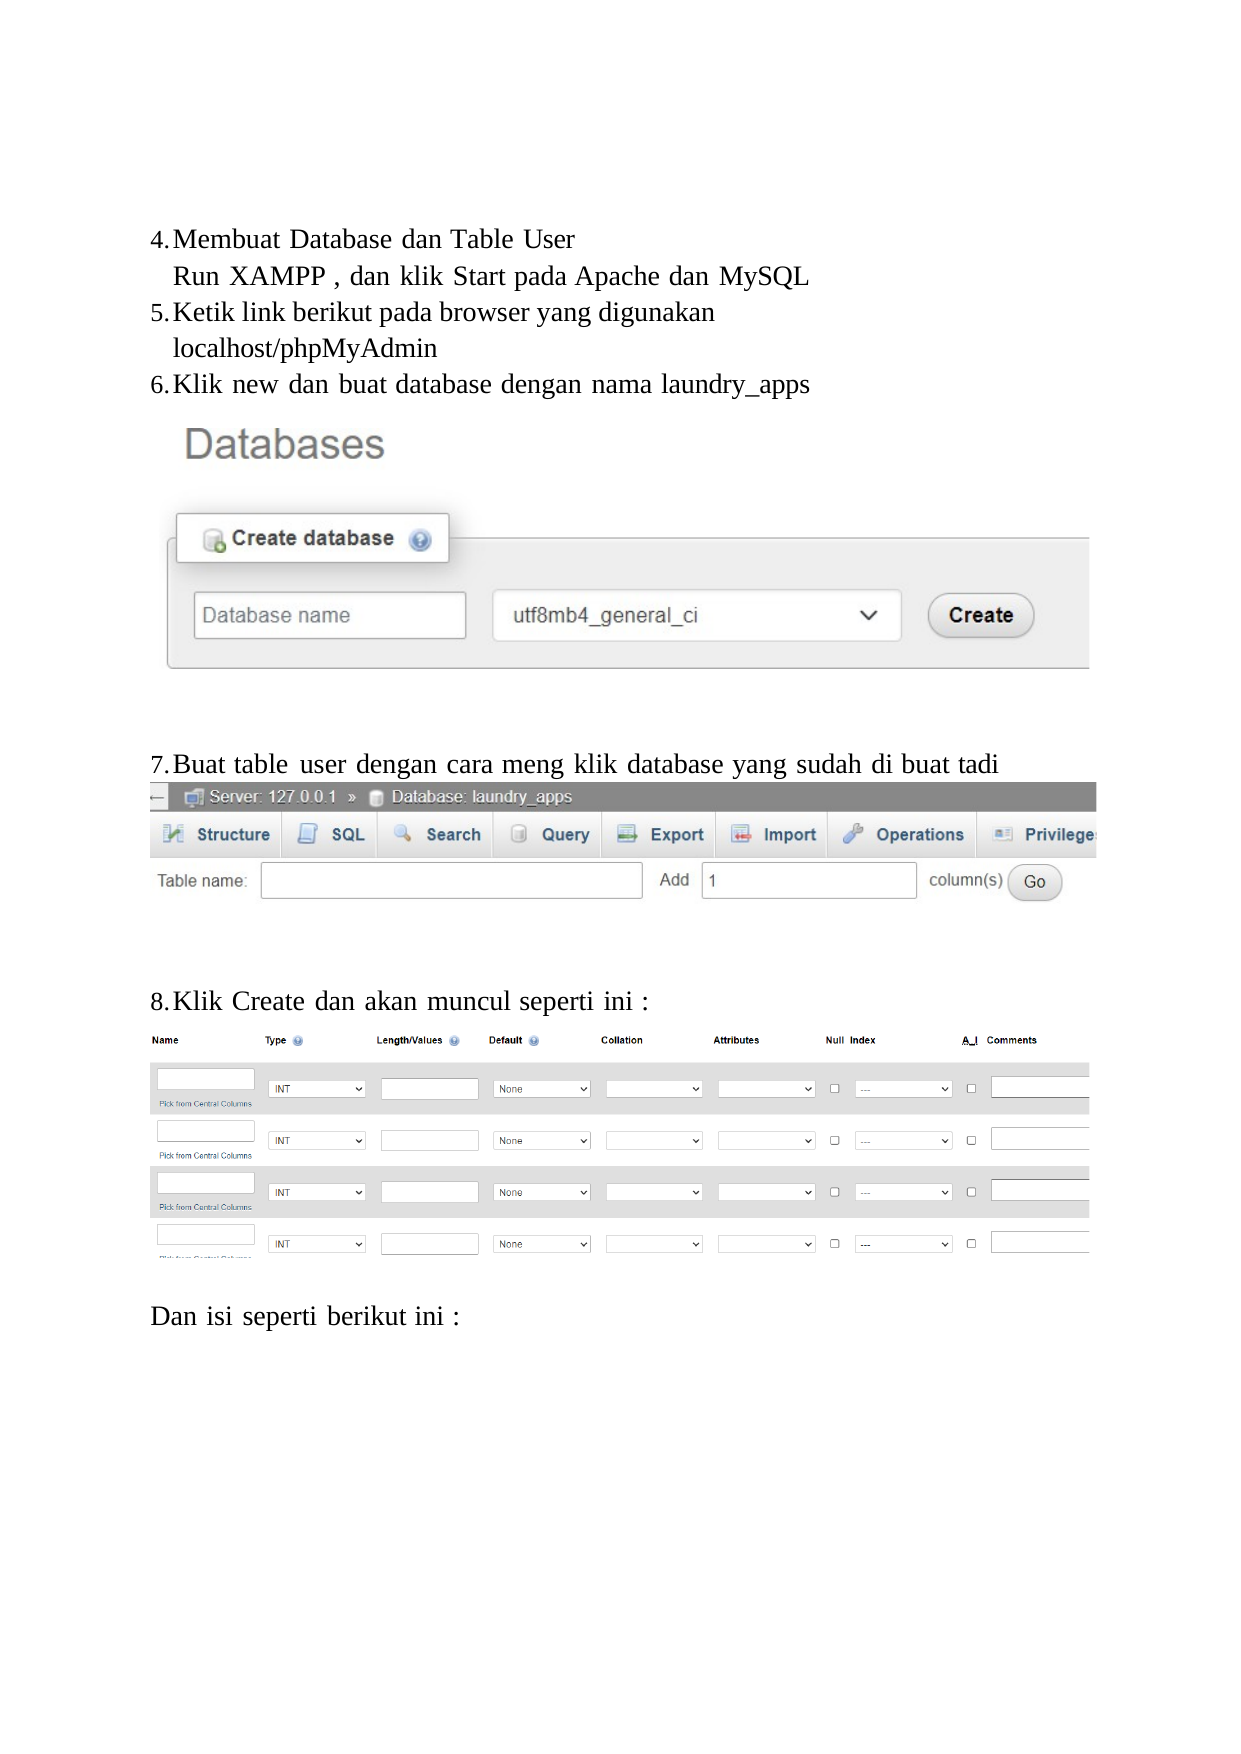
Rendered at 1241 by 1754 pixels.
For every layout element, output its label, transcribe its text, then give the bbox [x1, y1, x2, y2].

list Buat table user dengan cara meng klik database yang sudah di buat tadi [150, 747, 1105, 780]
list Membuat Database dan Table User [150, 222, 1105, 255]
list Klik new dan buat database dengan nama laundry_apps [150, 367, 1105, 399]
list Ketik link berikut pada browser yang digunakan localhost/phpMyAdmin [150, 295, 738, 363]
picture [158, 428, 1090, 669]
list Klik Create dan akan muncul seperti ini : [150, 984, 1105, 1016]
text Run XAMPP , dan klik Start pada Apache dan MySQL [173, 258, 1105, 291]
text Dan isi seperti berikut ini : [150, 1299, 1105, 1331]
picture [150, 1035, 1090, 1258]
picture [150, 782, 1097, 904]
